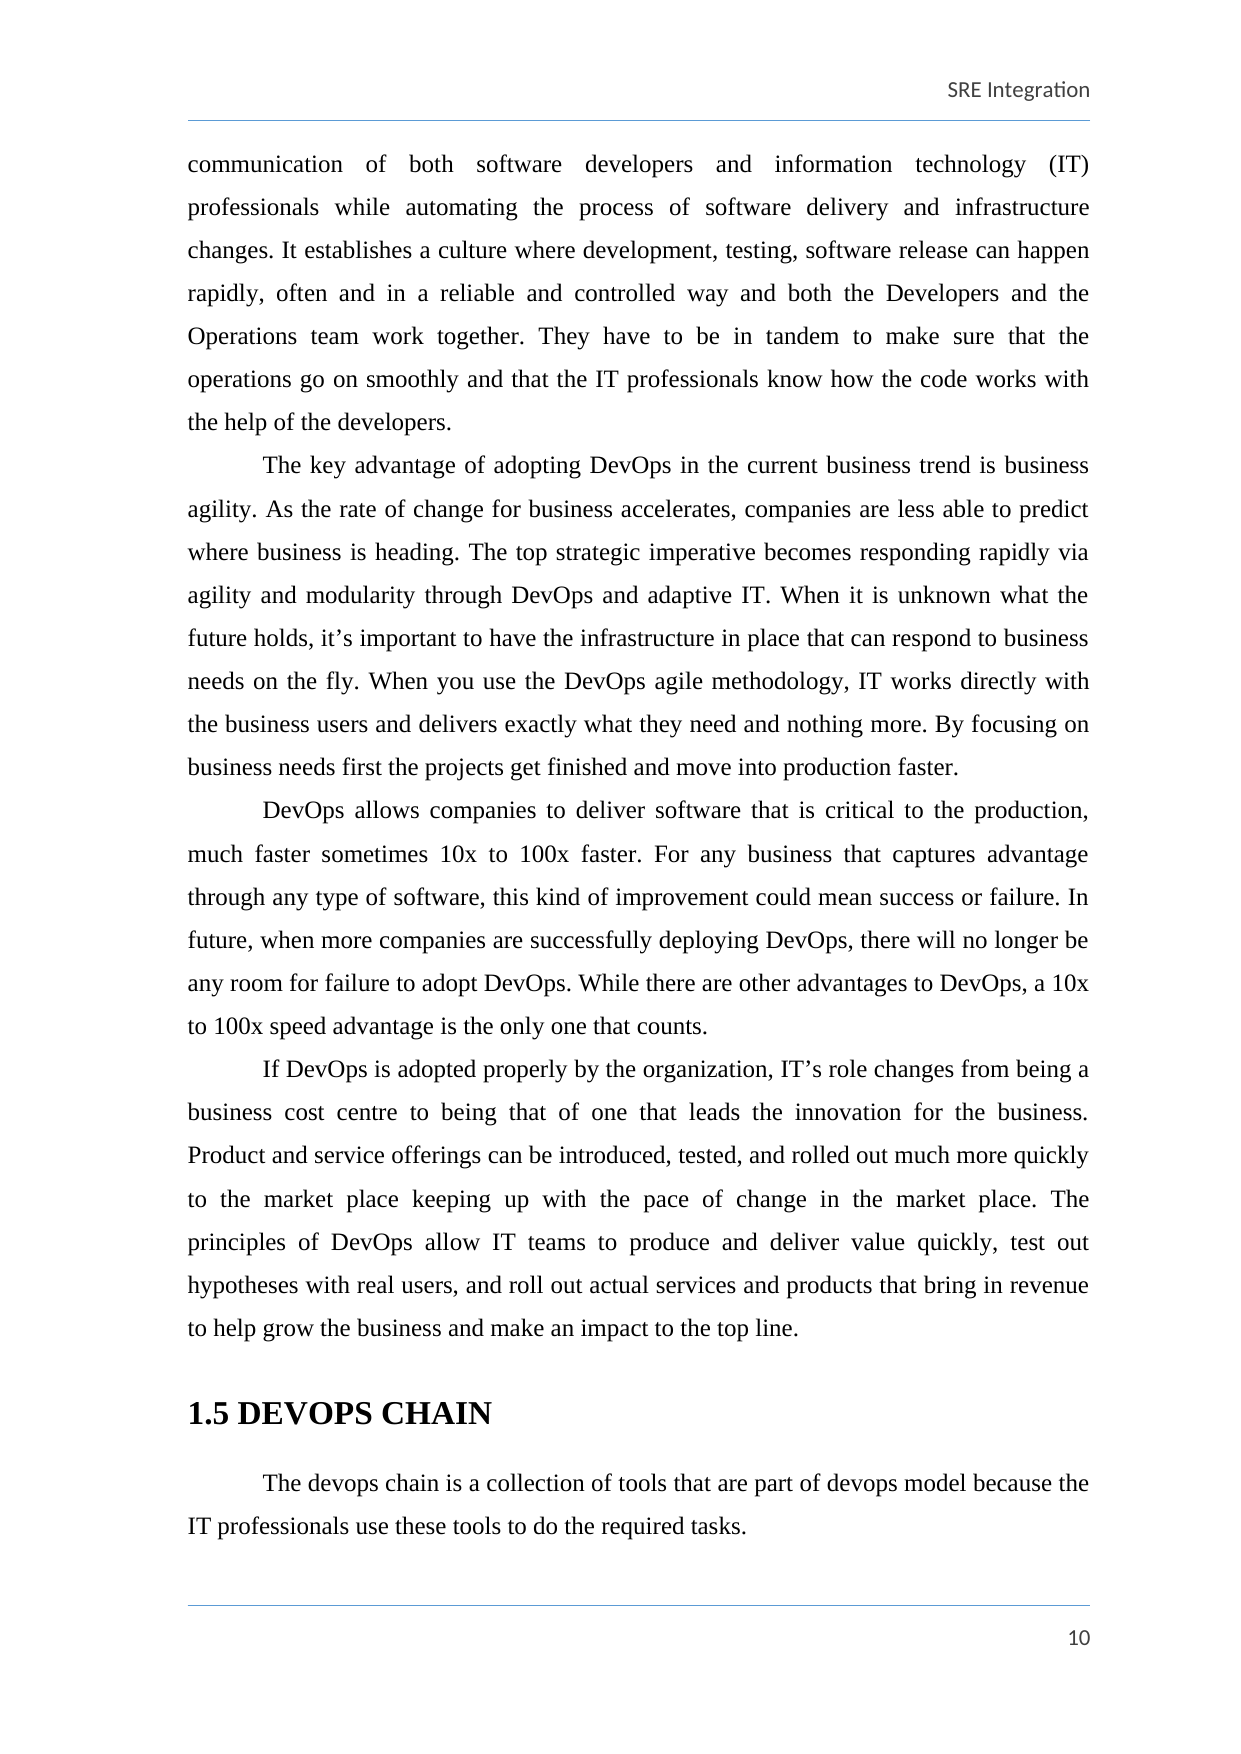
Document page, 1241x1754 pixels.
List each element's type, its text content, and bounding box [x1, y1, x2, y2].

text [187, 149, 1090, 436]
text The devops chain is a collection of tools that are part of devops model because the IT professionals use these tools to do the required tasks. [187, 1468, 1090, 1540]
text The key advantage of adopting DevOps in the current business trend is business agility. As the rate of change for business accelerates, companies are less able to predict where business is heading. The top strategic imperative becomes responding rapidly via agility and modularity through DevOps and adaptive IT. When it is unknown what the future holds, it’s important to have the infrastructure in place that can respond to business needs on the fly. When you use the DevOps agile methodology, IT works directly with the business users and delivers exactly what they need and nothing more. By focusing on business needs first the projects get finished and move into production faster. [187, 451, 1090, 781]
text 1.5 DEVOPS CHAIN [187, 1393, 1090, 1431]
text DevOps allows companies to deliver software that is critical to the production, much faster sometimes 10x to 100x faster. For any business that captures advantage through any type of software, this kind of improvement could mean success or failure. In future, when more companies are successfully deploying DevOps, there will no longer be any room for failure to adopt DevOps. While there are other advantages to DevOps, a 10x to 100x speed advantage is the only one that counts. [187, 796, 1090, 1040]
text If DevOps is adopted properly by the organization, IT’s role changes from being a business cost centre to being that of one that leads the innovation for the business. Product and service offerings can be introduced, tested, and rolled out much more quickly to the market place keeping up with the pace of change in the market place. The principles of DevOps allow IT teams to produce and deliver value quickly, test out hypotheses with real users, and roll out actual services and products that bring in revenue to help grow the business and make an impact to the top line. [187, 1054, 1090, 1342]
